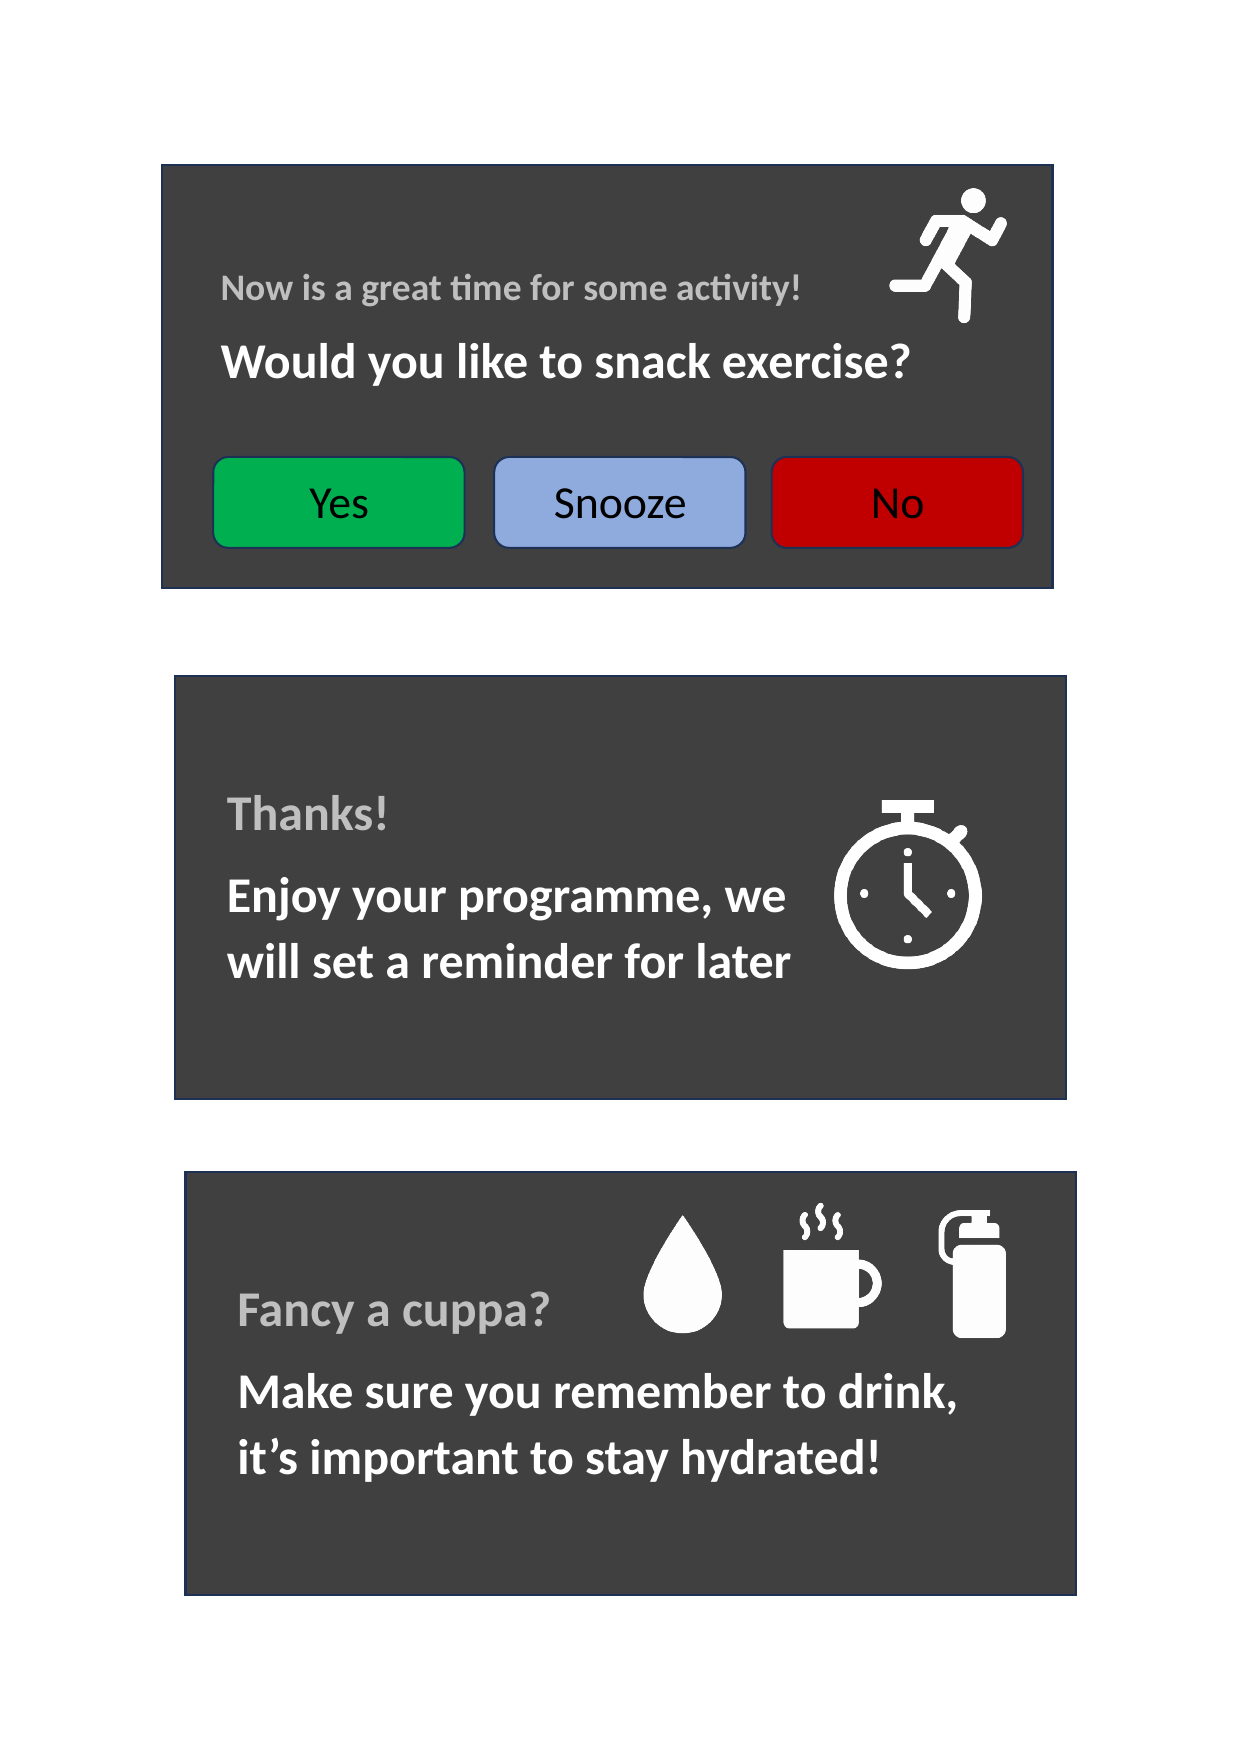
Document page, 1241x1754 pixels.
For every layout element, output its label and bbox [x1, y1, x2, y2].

picture [607, 1190, 1053, 1349]
picture [873, 180, 1023, 331]
picture [803, 780, 1012, 989]
